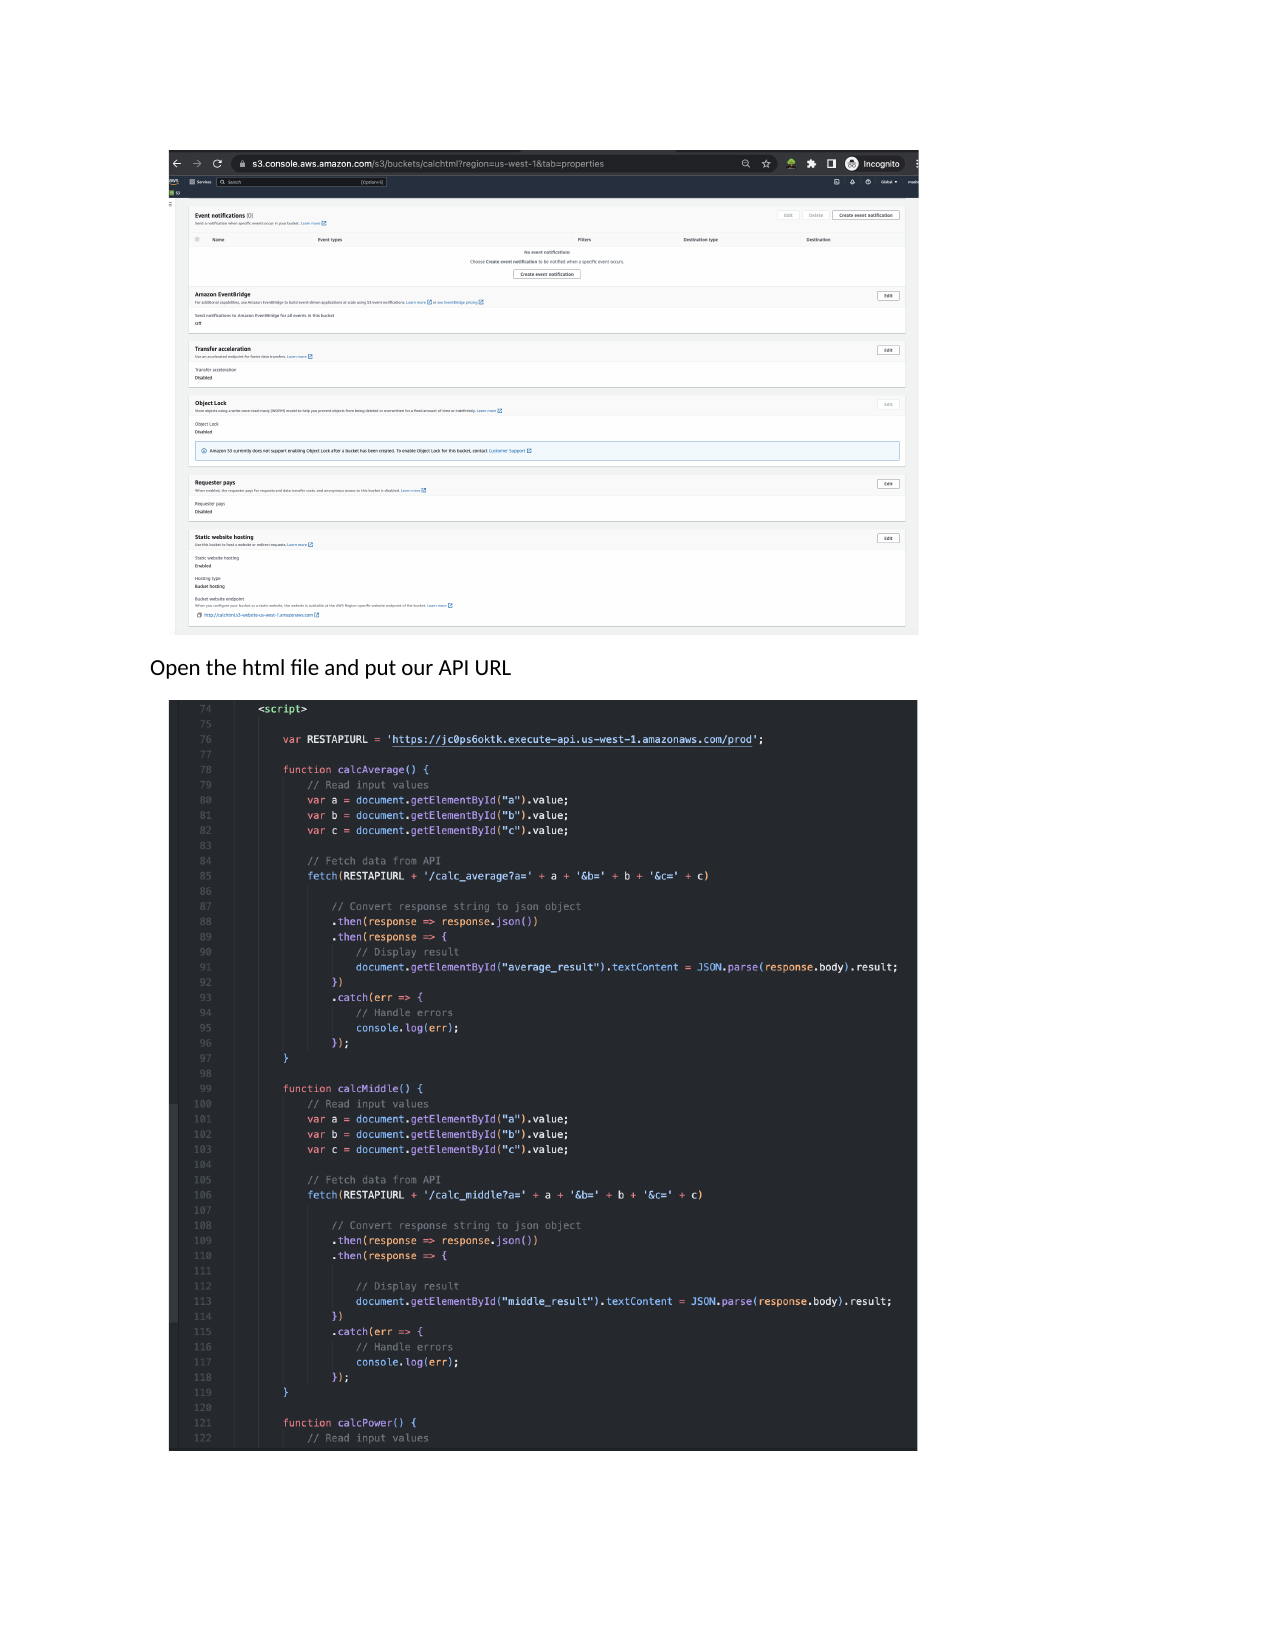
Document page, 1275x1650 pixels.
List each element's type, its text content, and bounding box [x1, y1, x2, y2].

text Open the html file and put our API URL [150, 653, 1125, 681]
